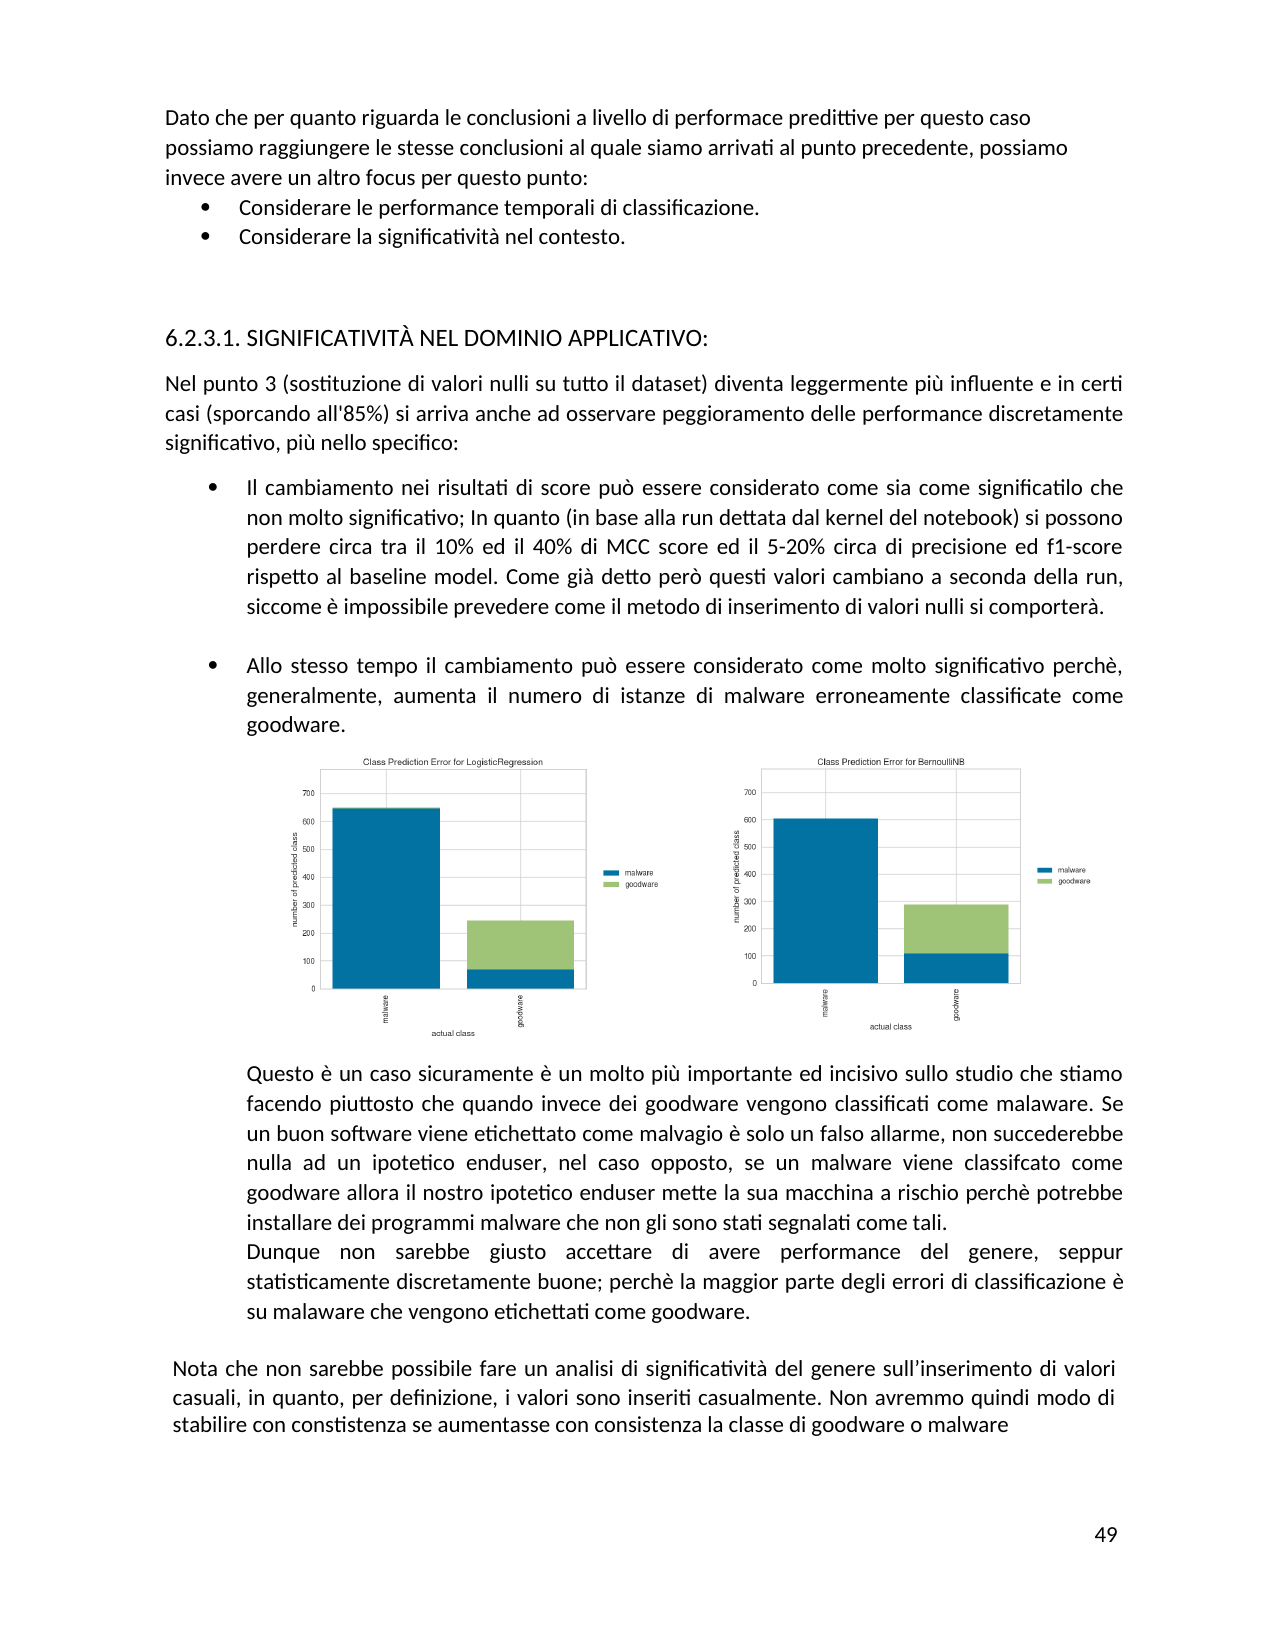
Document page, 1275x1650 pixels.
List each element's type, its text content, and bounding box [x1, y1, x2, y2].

table_header [251, 753, 709, 1058]
list Considerare la significatività nel contesto. [201, 221, 1125, 250]
subtitle 6.2.3.1. Significatività nel dominio applicativo: [165, 322, 1117, 353]
list Considerare le performance temporali di classificazione. [201, 191, 1125, 221]
list Il cambiamento nei risultati di score può essere considerato come sia come significatilo che non molto significativo; In quanto (in base alla run dettata dal kernel del notebook) si possono perdere circa tra il 10% ed il 40% di MCC score ed il 5-20% circa di precisione ed f1-score rispetto al baseline model. Come già detto però questi valori cambiano a seconda della run, siccome è impossibile prevedere come il metodo di inserimento di valori nulli si comporterà. [209, 471, 1125, 620]
picture [286, 753, 666, 1043]
text Nel punto 3 (sostituzione di valori nulli su tutto il dataset) diventa leggermente più influente e in certi casi (sporcando all'85%) si arriva anche ad osservare peggioramento delle performance discretamente significativo, più nello specifico: [165, 367, 1125, 457]
text Nota che non sarebbe possibile fare un analisi di significatività del genere sull’inserimento di valori casuali, in quanto, per definizione, i valori sono inseriti casualmente. Non avremmo quindi modo di stabilire con constistenza se aumentasse con consistenza la classe di goodware o malware [172, 1354, 1117, 1439]
text Dunque non sarebbe giusto accettare di avere performance del genere, seppur statisticamente discretamente buone; perchè la maggior parte degli errori di classificazione è su malaware che vengono etichettati come goodware. [246, 1236, 1125, 1325]
text Dato che per quanto riguarda le conclusioni a livello di performace predittive per questo caso possiamo raggiungere le stesse conclusioni al quale siamo arrivati al punto precedente, possiamo invece avere un altro focus per questo punto: [165, 102, 1125, 191]
list Allo stesso tempo il cambiamento può essere considerato come molto significativo perchè, generalmente, aumenta il numero di istanze di malware erroneamente classificate come goodware. [209, 649, 1125, 738]
table_header [709, 753, 1125, 1058]
text Questo è un caso sicuramente è un molto più importante ed incisivo sullo studio che stiamo facendo piuttosto che quando invece dei goodware vengono classificati come malaware. Se un buon software viene etichettato come malvagio è solo un falso allarme, non succederebbe nulla ad un ipotetico enduser, nel caso opposto, se un malware viene classifcato come goodware allora il nostro ipotetico enduser mette la sua macchina a rischio perchè potrebbe installare dei programmi malware che non gli sono stati segnalati come tali. [246, 1058, 1125, 1236]
picture [728, 753, 1098, 1036]
